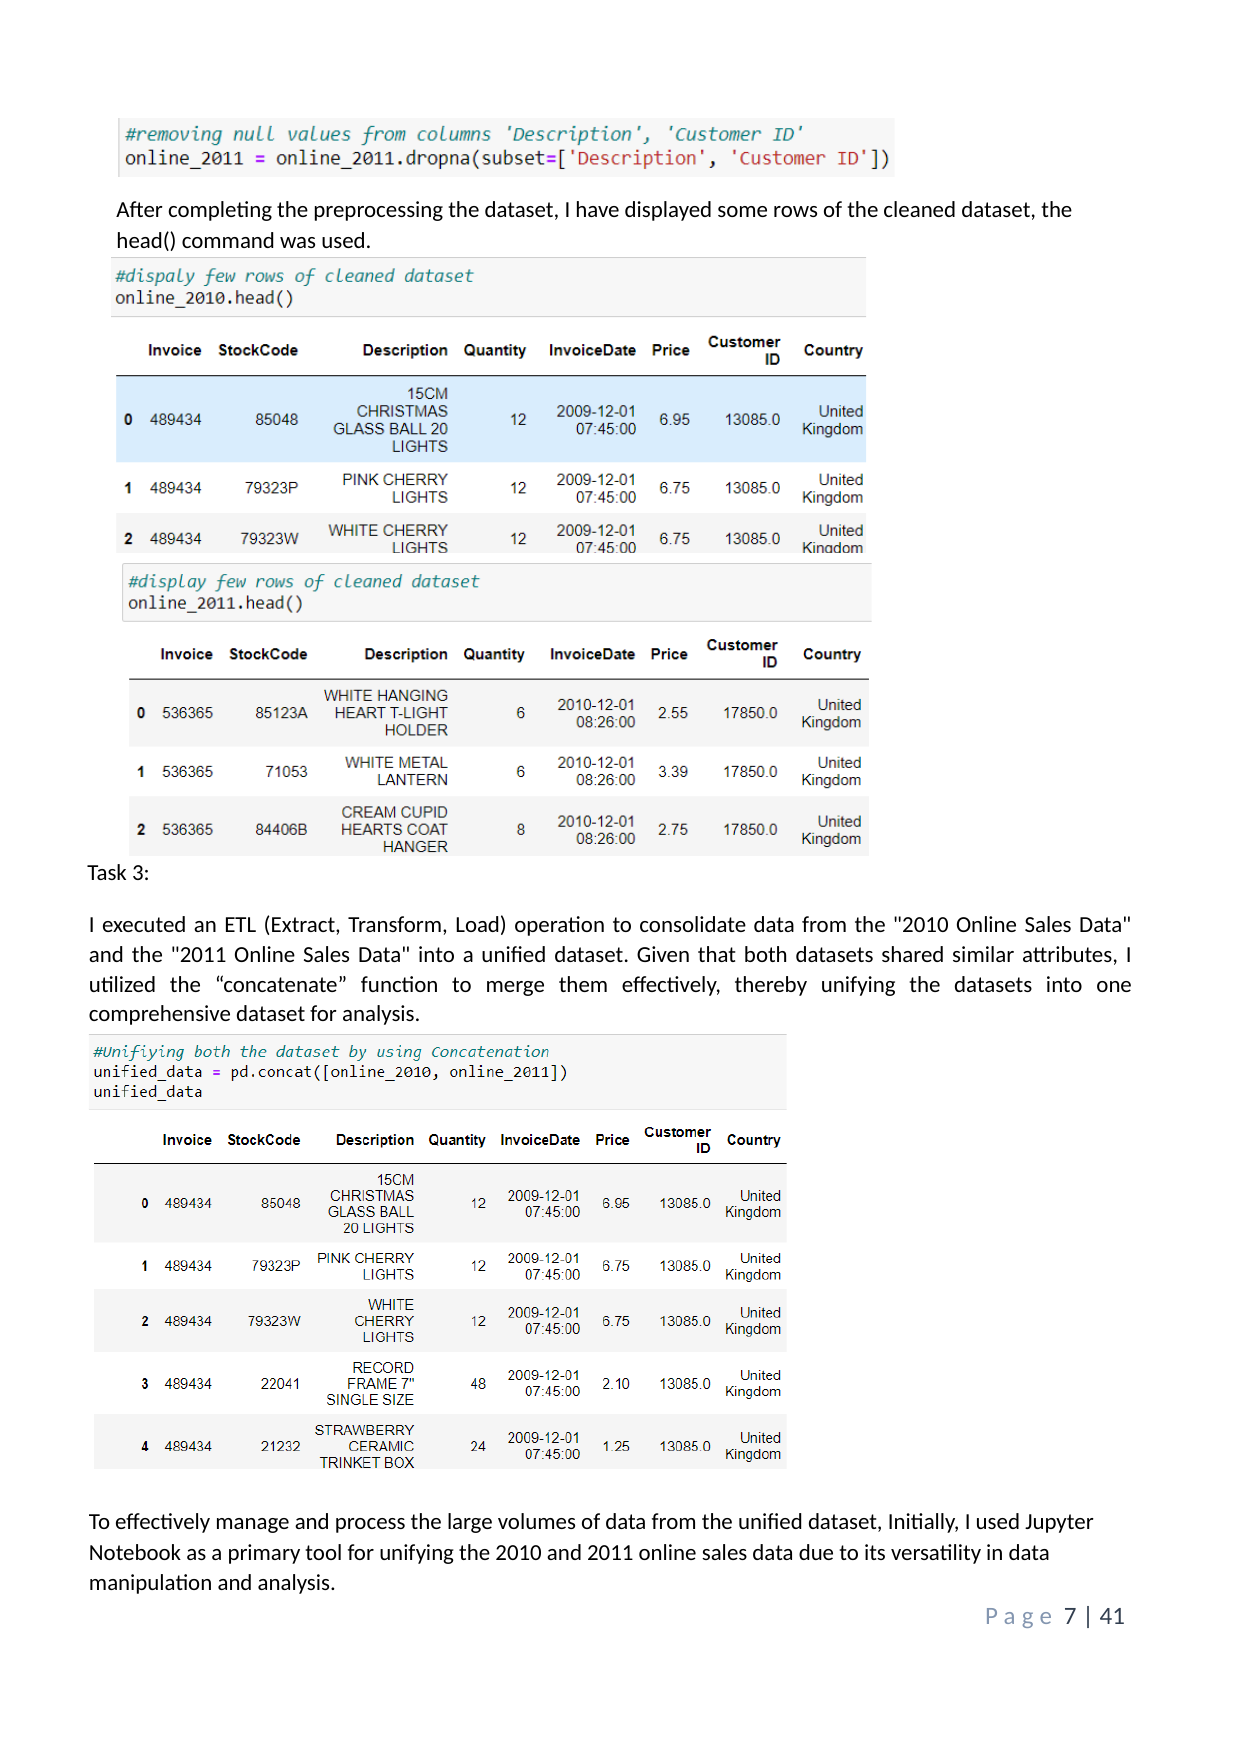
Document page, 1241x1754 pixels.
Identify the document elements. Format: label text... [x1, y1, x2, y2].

text After completing the preprocessing the dataset, I have displayed some rows of the cleaned dataset, the head() command was used. [116, 195, 1096, 254]
text To effectively manage and process the large volumes of data from the unified dataset, Initially, I used Jupyter Notebook as a primary tool for unifying the 2010 and 2011 online sales data due to its versatility in data manipulation and analysis. [89, 1507, 1152, 1596]
picture [116, 563, 872, 856]
picture [88, 1034, 787, 1469]
text Task 3: [87, 858, 1152, 886]
text I executed an ETL (Extract, Transform, Load) operation to consolidate data from the "2010 Online Sales Data" and the "2011 Online Sales Data" into a unified dataset. Given that both datasets shared similar attributes, I utilized the “concatenate” function to merge them effectively, thereby unifying the datasets into one comprehensive dataset for analysis. [89, 910, 1134, 1028]
picture [115, 118, 895, 177]
